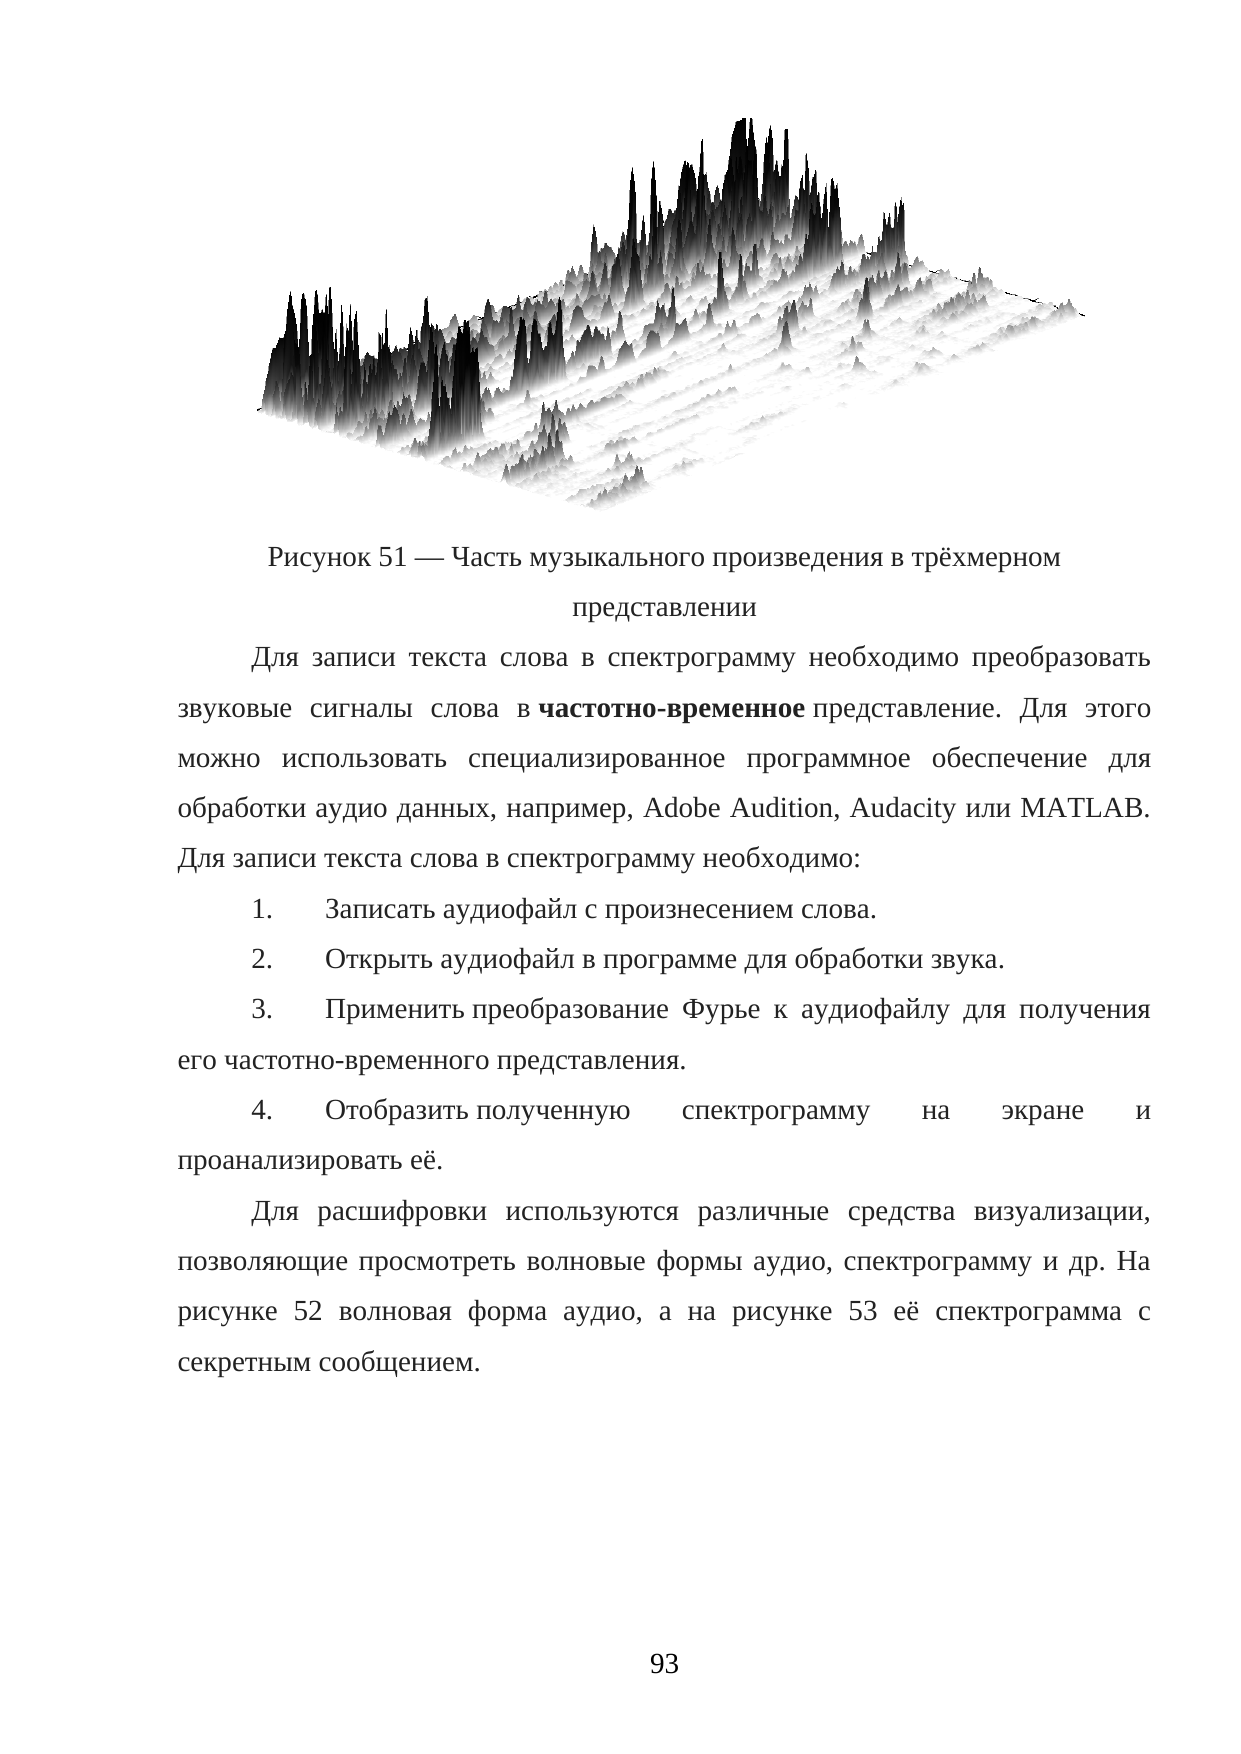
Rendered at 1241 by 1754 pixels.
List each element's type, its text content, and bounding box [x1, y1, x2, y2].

list Открыть аудиофайл в программе для обработки звука. [177, 941, 1152, 975]
list Отобразить полученную спектрограмму на экране и проанализировать её. [177, 1092, 1152, 1176]
text Для записи текста слова в спектрограмму необходимо преобразовать звуковые сигналы слова в частотно-временное представление. Для этого можно использовать специализированное программное обеспечение для обработки аудио данных, например, Adobe Audition, Audacity или MATLAB. Для записи текста слова в спектрограмму необходимо: [177, 639, 1152, 874]
list Применить преобразование Фурье к аудиофайлу для получения его частотно-временного представления. [177, 992, 1152, 1075]
picture [223, 118, 1105, 525]
list Записать аудиофайл с произнесением слова. [177, 891, 1152, 924]
text Для расшифровки используются различные средства визуализации, позволяющие просмотреть волновые формы аудио, спектрограмму и др. На рисунке 52 волновая форма аудио, а на рисунке 53 её спектрограмма с секретным сообщением. [177, 1193, 1152, 1377]
text Рисунок 51 — Часть музыкального произведения в трёхмерном представлении [177, 539, 1152, 623]
